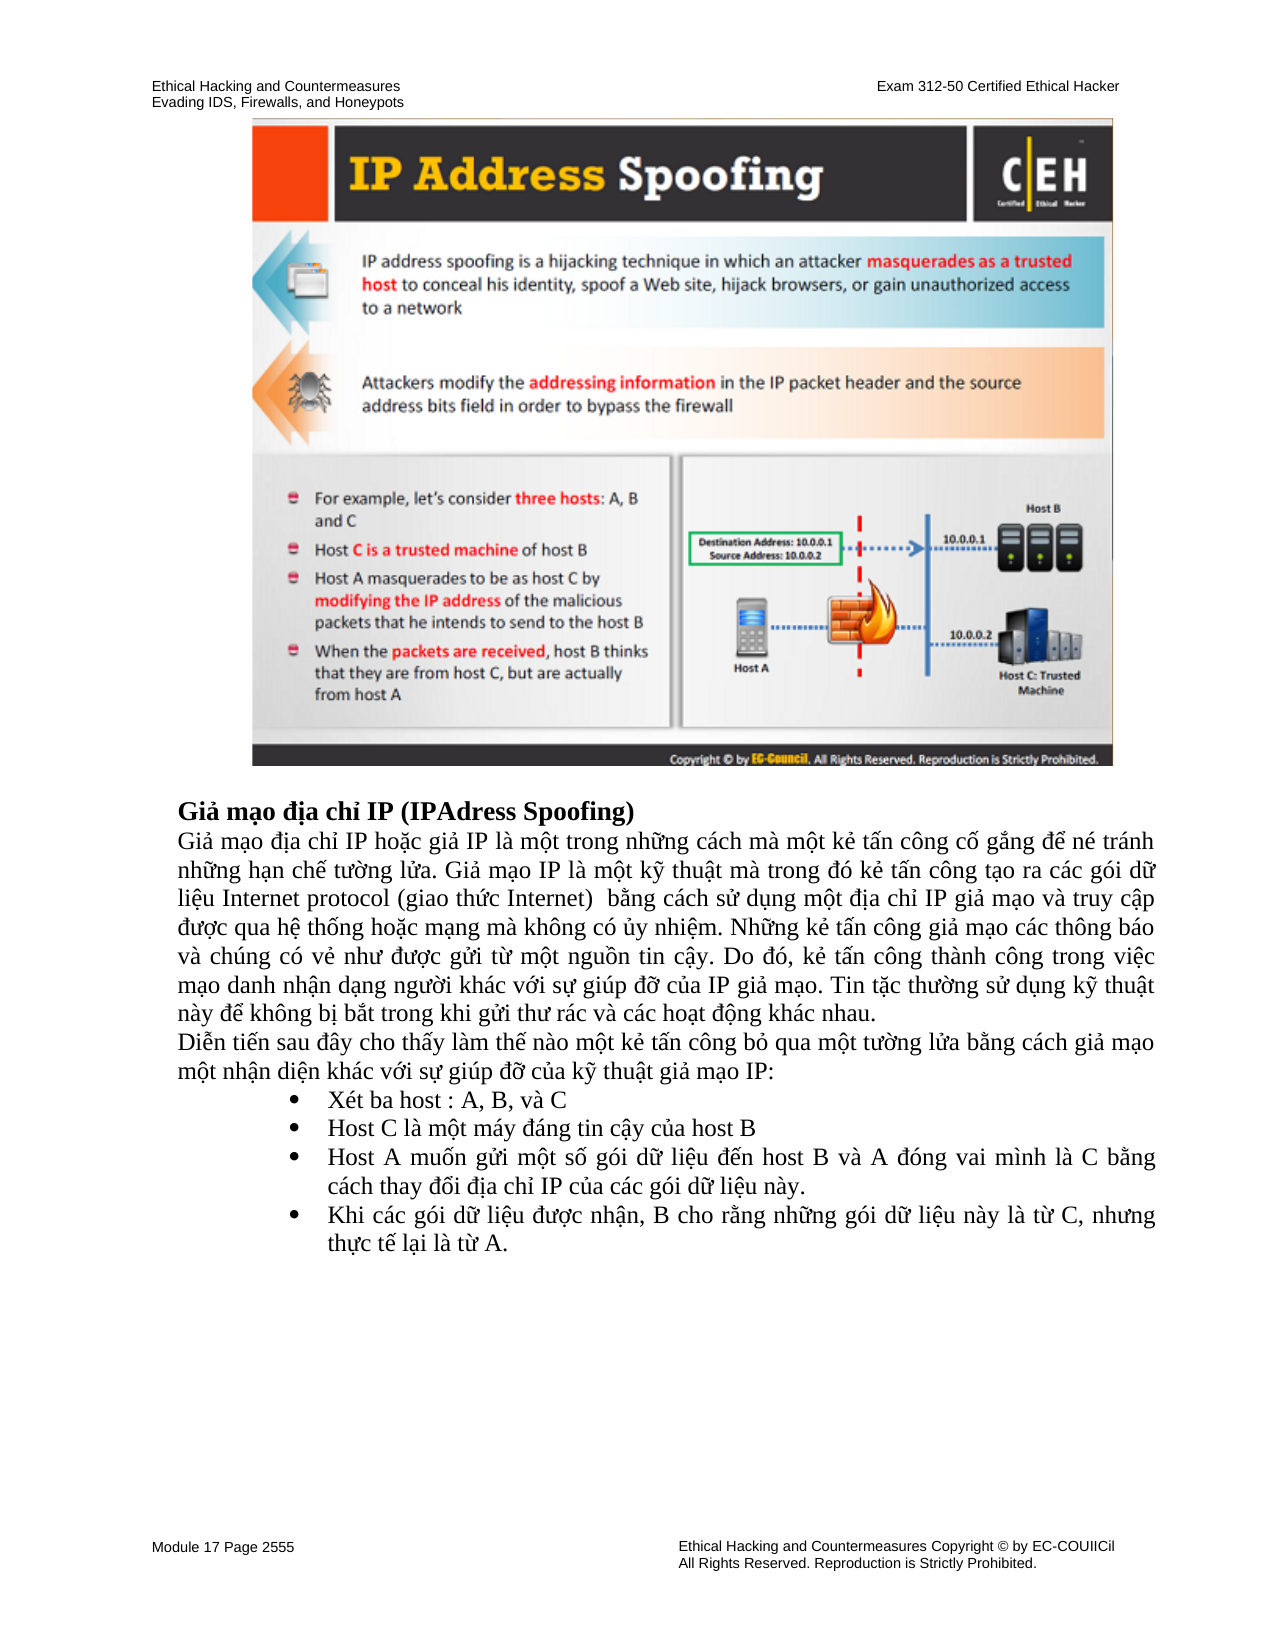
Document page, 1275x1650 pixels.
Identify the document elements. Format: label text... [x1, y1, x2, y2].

list Xét ba host : A, B, và C [290, 1085, 1157, 1113]
list Khi các gói dữ liệu được nhận, B cho rằng những gói dữ liệu này là từ C, nhưng thực tế lại là từ A. [290, 1200, 1157, 1257]
list Host C là một máy đáng tin cậy của host B [290, 1113, 1157, 1142]
list Host A muốn gửi một số gói dữ liệu đến host B và A đóng vai mình là C bằng cách thay đổi địa chỉ IP của các gói dữ liệu này. [290, 1142, 1157, 1200]
text Giả mạo địa chỉ IP (IPAdress Spoofing) [177, 795, 1157, 826]
text Giả mạo địa chỉ IP hoặc giả IP là một trong những cách mà một kẻ tấn công cố gắng để né tránh những hạn chế tường lửa. Giả mạo IP là một kỹ thuật mà trong đó kẻ tấn công tạo ra các gói dữ liệu Internet protocol (giao thức Internet) bằng cách sử dụng một địa chỉ IP giả mạo và truy cập được qua hệ thống hoặc mạng mà không có ủy nhiệm. Những kẻ tấn công giả mạo các thông báo và chúng có vẻ như được gửi từ một nguồn tin cậy. Do đó, kẻ tấn công thành công trong việc mạo danh nhận dạng người khác với sự giúp đỡ của IP giả mạo. Tin tặc thường sử dụng kỹ thuật này để không bị bắt trong khi gửi thư rác và các hoạt động khác nhau. [177, 826, 1157, 1027]
picture [252, 118, 1114, 766]
text Diễn tiến sau đây cho thấy làm thế nào một kẻ tấn công bỏ qua một tường lửa bằng cách giả mạo một nhận diện khác với sự giúp đỡ của kỹ thuật giả mạo IP: [177, 1027, 1157, 1085]
